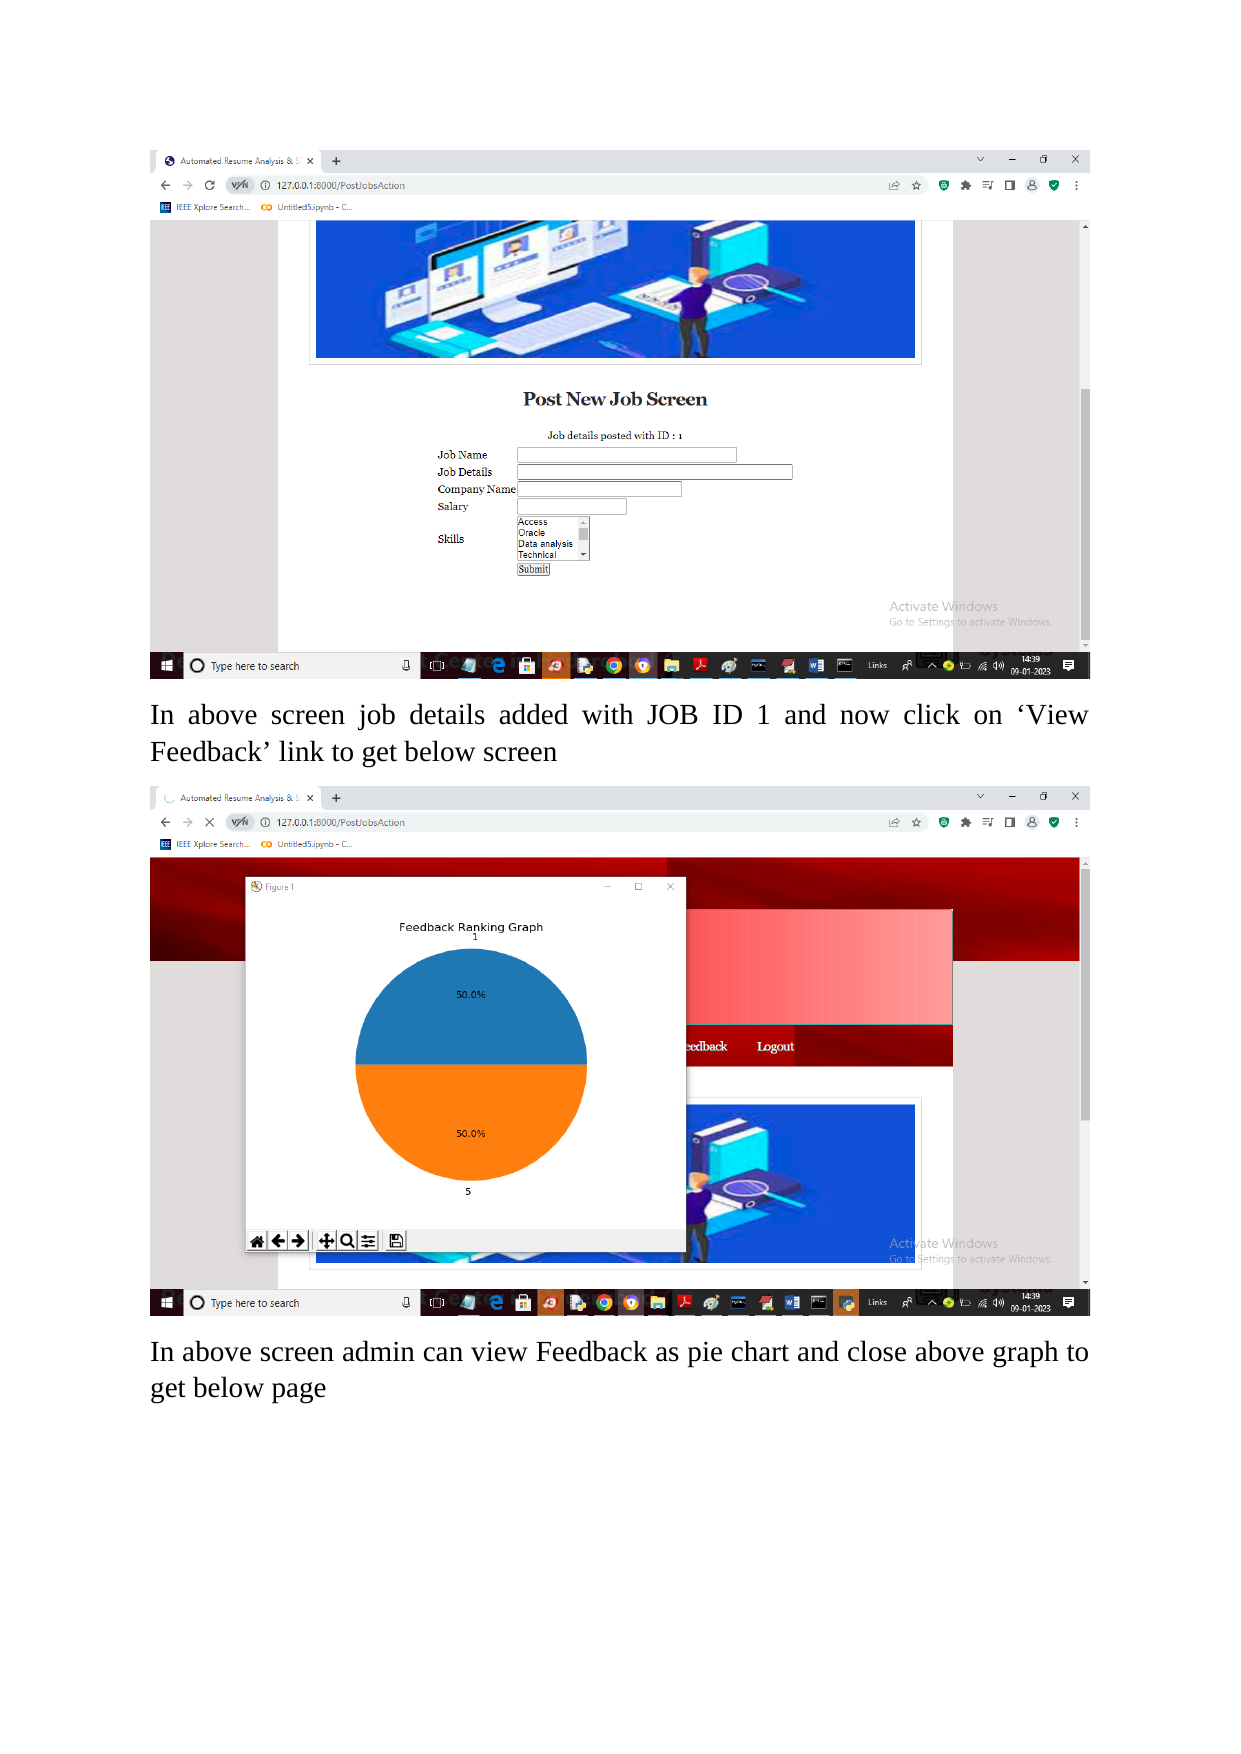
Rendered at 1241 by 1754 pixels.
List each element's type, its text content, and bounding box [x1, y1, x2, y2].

text In above screen job details added with JOB ID 1 and now click on ‘View Feedback’ link to get below screen [150, 697, 1090, 767]
picture [150, 786, 1091, 1316]
text In above screen admin can view Feedback as pie chart and close above graph to get below page [150, 1334, 1090, 1404]
picture [150, 150, 1091, 679]
